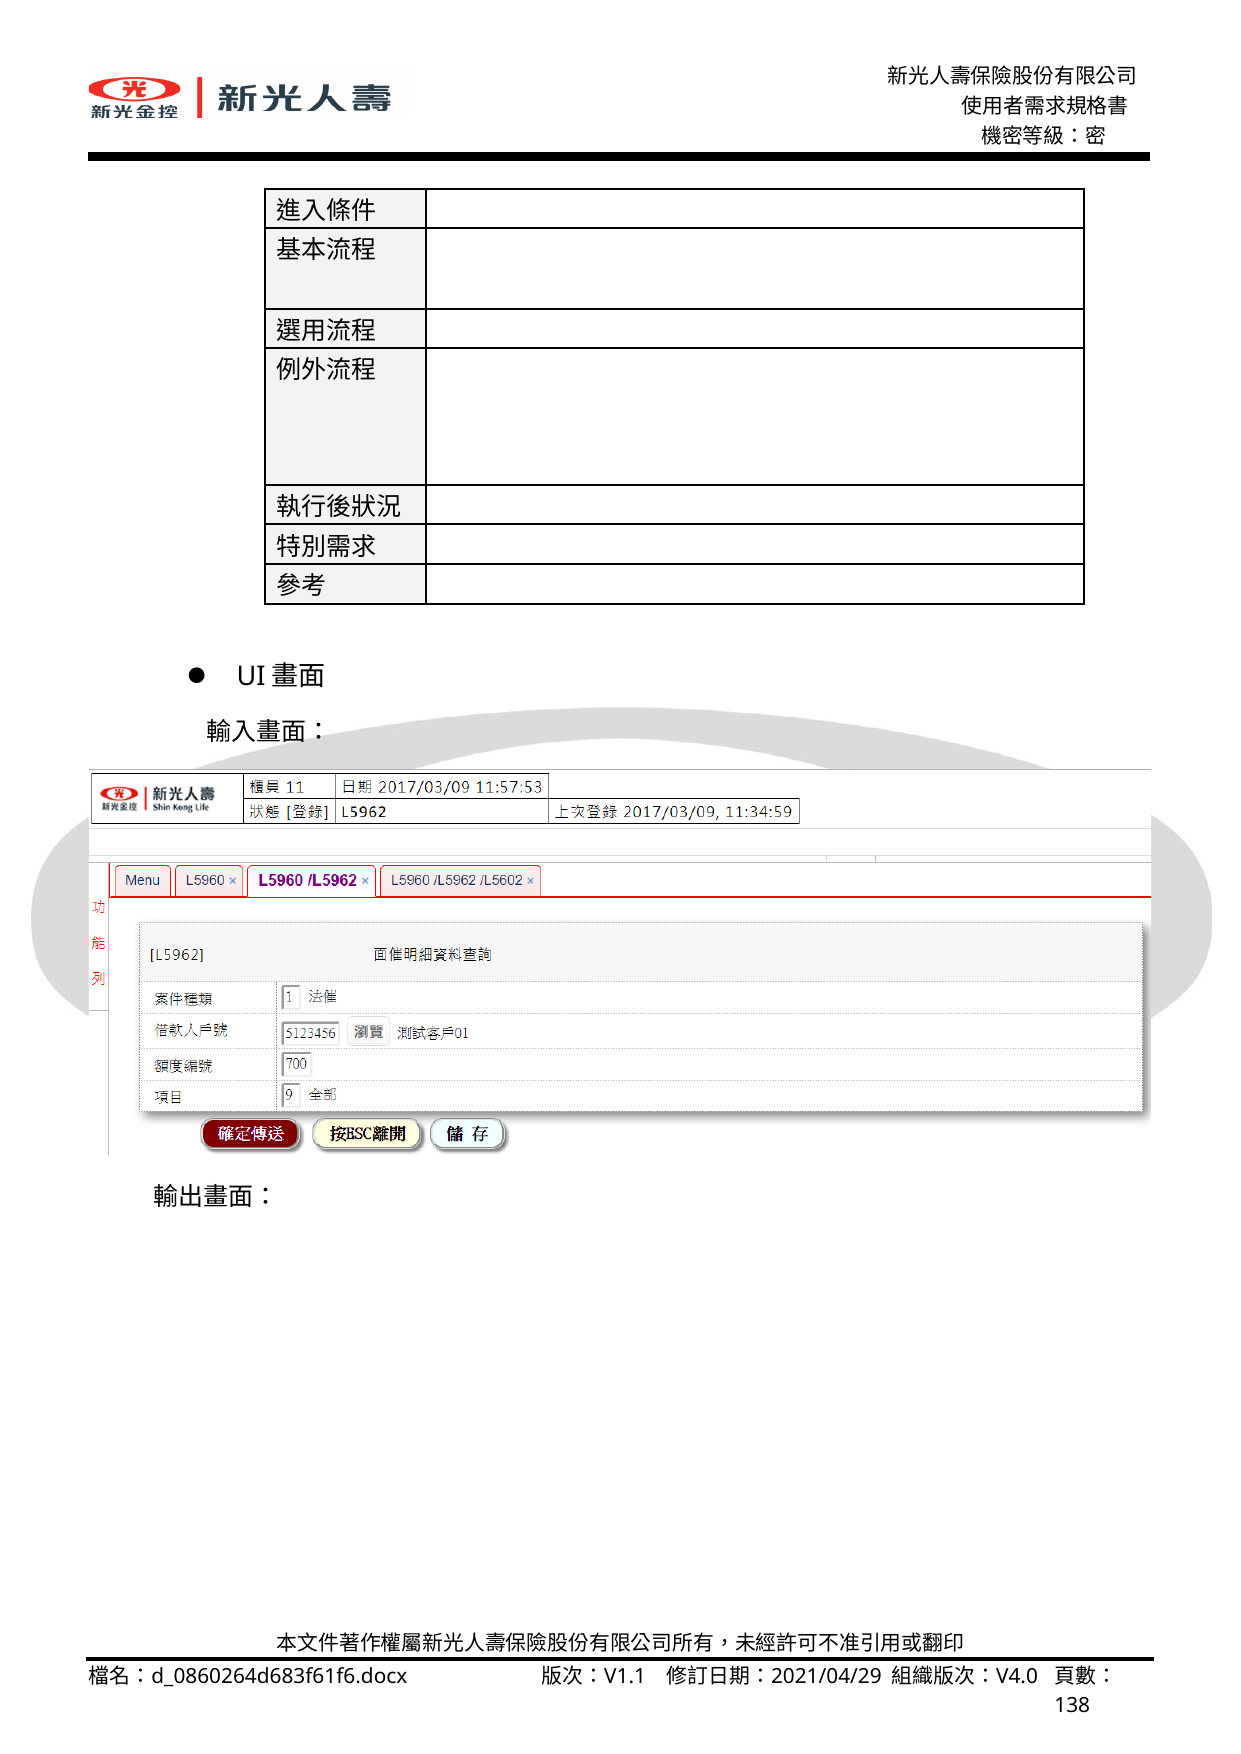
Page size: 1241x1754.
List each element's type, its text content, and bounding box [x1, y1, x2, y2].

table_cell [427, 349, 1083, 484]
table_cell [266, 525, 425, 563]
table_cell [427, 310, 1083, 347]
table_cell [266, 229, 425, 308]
picture [25, 699, 1215, 1155]
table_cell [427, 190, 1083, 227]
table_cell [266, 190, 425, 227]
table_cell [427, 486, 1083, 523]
text 輸出畫面： [89, 1176, 1152, 1213]
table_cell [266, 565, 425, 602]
text 輸入畫面： [207, 711, 1152, 748]
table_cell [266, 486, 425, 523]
list UI畫面 [186, 636, 1152, 711]
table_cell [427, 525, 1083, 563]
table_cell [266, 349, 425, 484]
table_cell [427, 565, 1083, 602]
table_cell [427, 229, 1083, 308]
picture [88, 61, 414, 118]
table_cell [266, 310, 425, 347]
